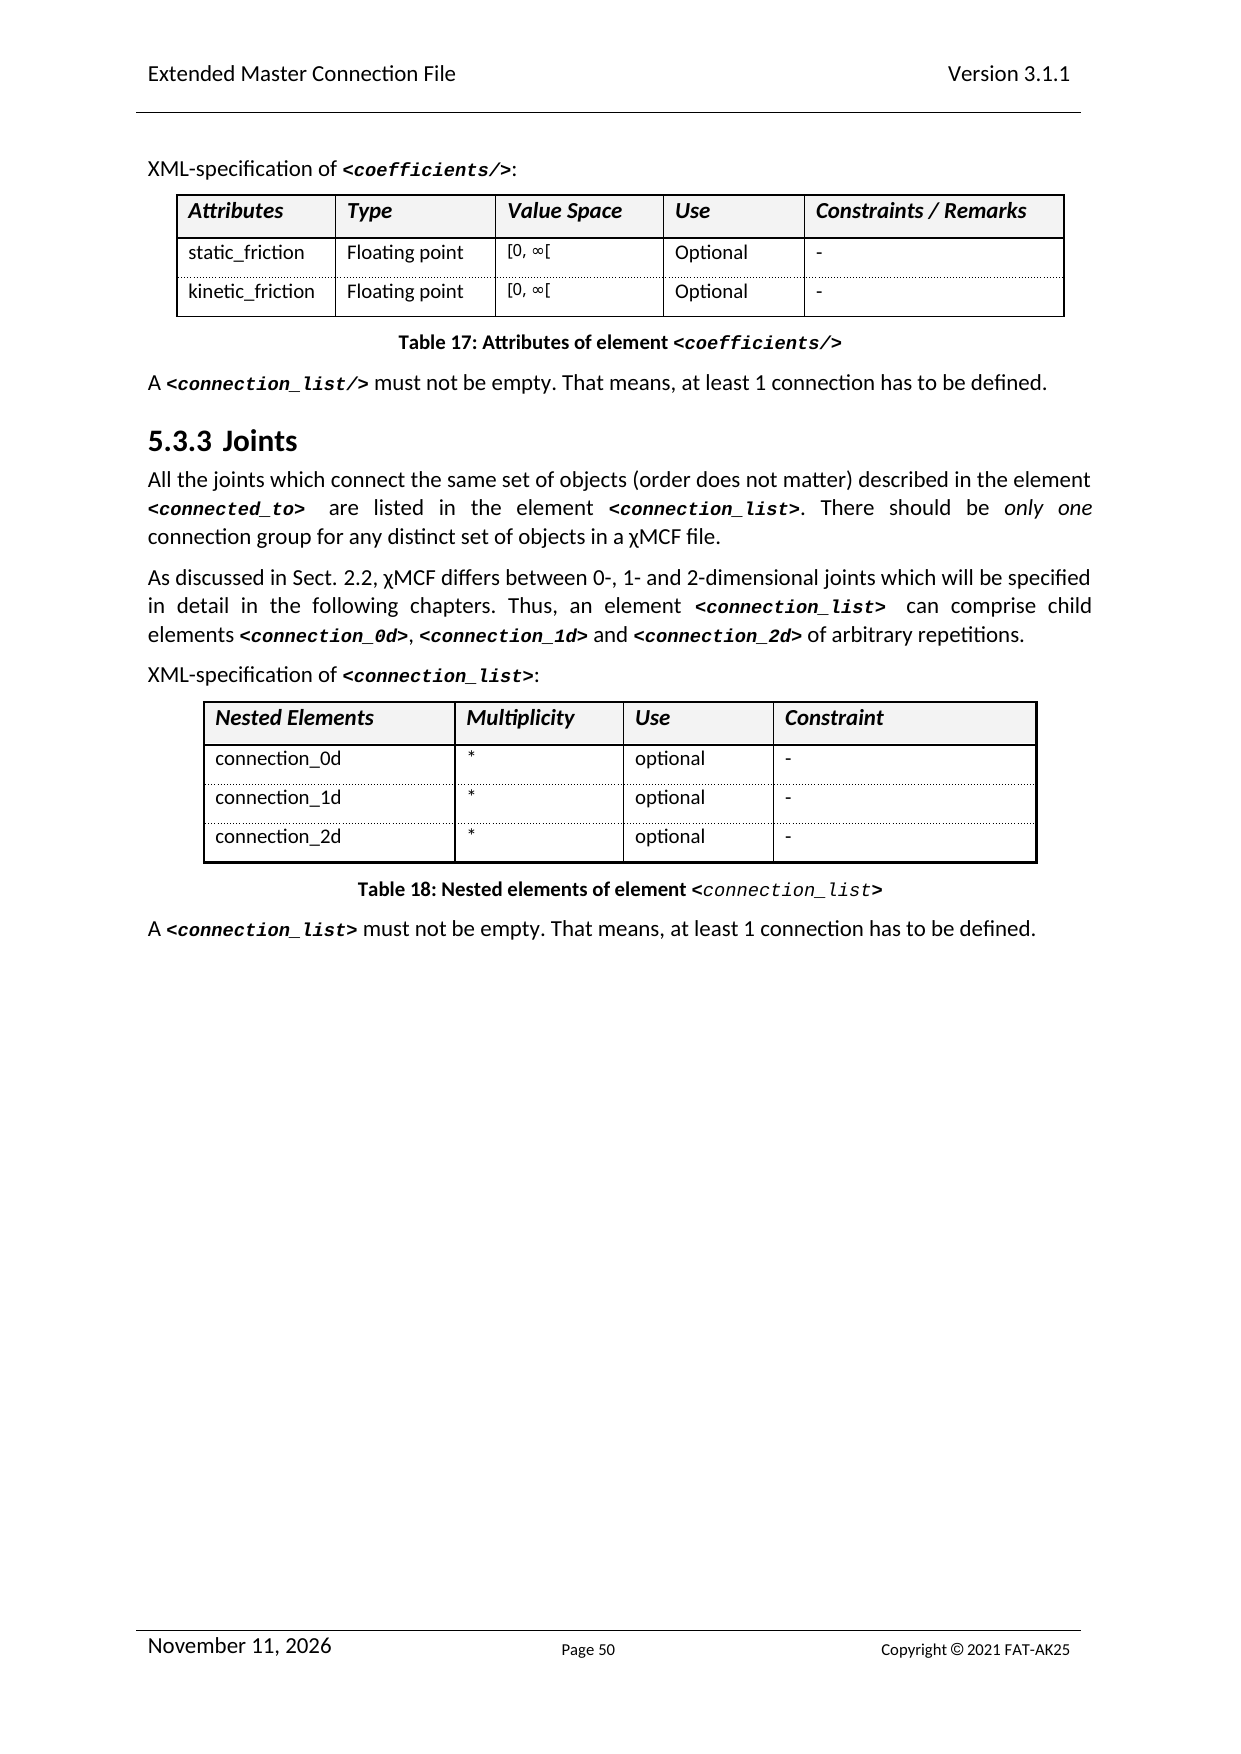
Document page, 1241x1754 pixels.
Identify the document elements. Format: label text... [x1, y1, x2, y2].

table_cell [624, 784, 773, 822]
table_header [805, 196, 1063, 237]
text Table 18: Nested elements of element <connection_list> [148, 876, 1092, 902]
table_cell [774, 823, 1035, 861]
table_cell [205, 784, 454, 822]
text A <connection_list> must not be empty. That means, at least 1 connection has to be defined. [148, 914, 1092, 942]
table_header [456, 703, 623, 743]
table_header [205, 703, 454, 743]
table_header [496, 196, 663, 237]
text All the joints which connect the same set of objects (order does not matter) described in the element <connected_to> are listed in the element <connection_list>. There should be only one connection group for any distinct set of objects in a χMCF file. [148, 465, 1092, 550]
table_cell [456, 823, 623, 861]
text XML-specification of <connection_list>: [148, 660, 1092, 688]
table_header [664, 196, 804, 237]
text A <connection_list/> must not be empty. That means, at least 1 connection has to be defined. [148, 368, 1092, 396]
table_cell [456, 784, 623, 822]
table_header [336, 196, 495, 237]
text XML-specification of <coefficients/>: [148, 154, 1092, 182]
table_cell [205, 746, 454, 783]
text As discussed in Sect. 2.2, χMCF differs between 0-, 1- and 2-dimensional joints which will be specified in detail in the following chapters. Thus, an element <connection_list> can comprise child elements <connection_0d>, <connection_1d> and <connection_2d> of arbitrary repetitions. [148, 563, 1092, 648]
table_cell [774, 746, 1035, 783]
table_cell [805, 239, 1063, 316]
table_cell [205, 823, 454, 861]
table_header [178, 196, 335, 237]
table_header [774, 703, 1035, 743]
text Table 17: Attributes of element <coefficients/> [148, 329, 1092, 355]
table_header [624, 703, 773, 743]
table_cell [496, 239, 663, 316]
subtitle Joints [148, 421, 1092, 459]
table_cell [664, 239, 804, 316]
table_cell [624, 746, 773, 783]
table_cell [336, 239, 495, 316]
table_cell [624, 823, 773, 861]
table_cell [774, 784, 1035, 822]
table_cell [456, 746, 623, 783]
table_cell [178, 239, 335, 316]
